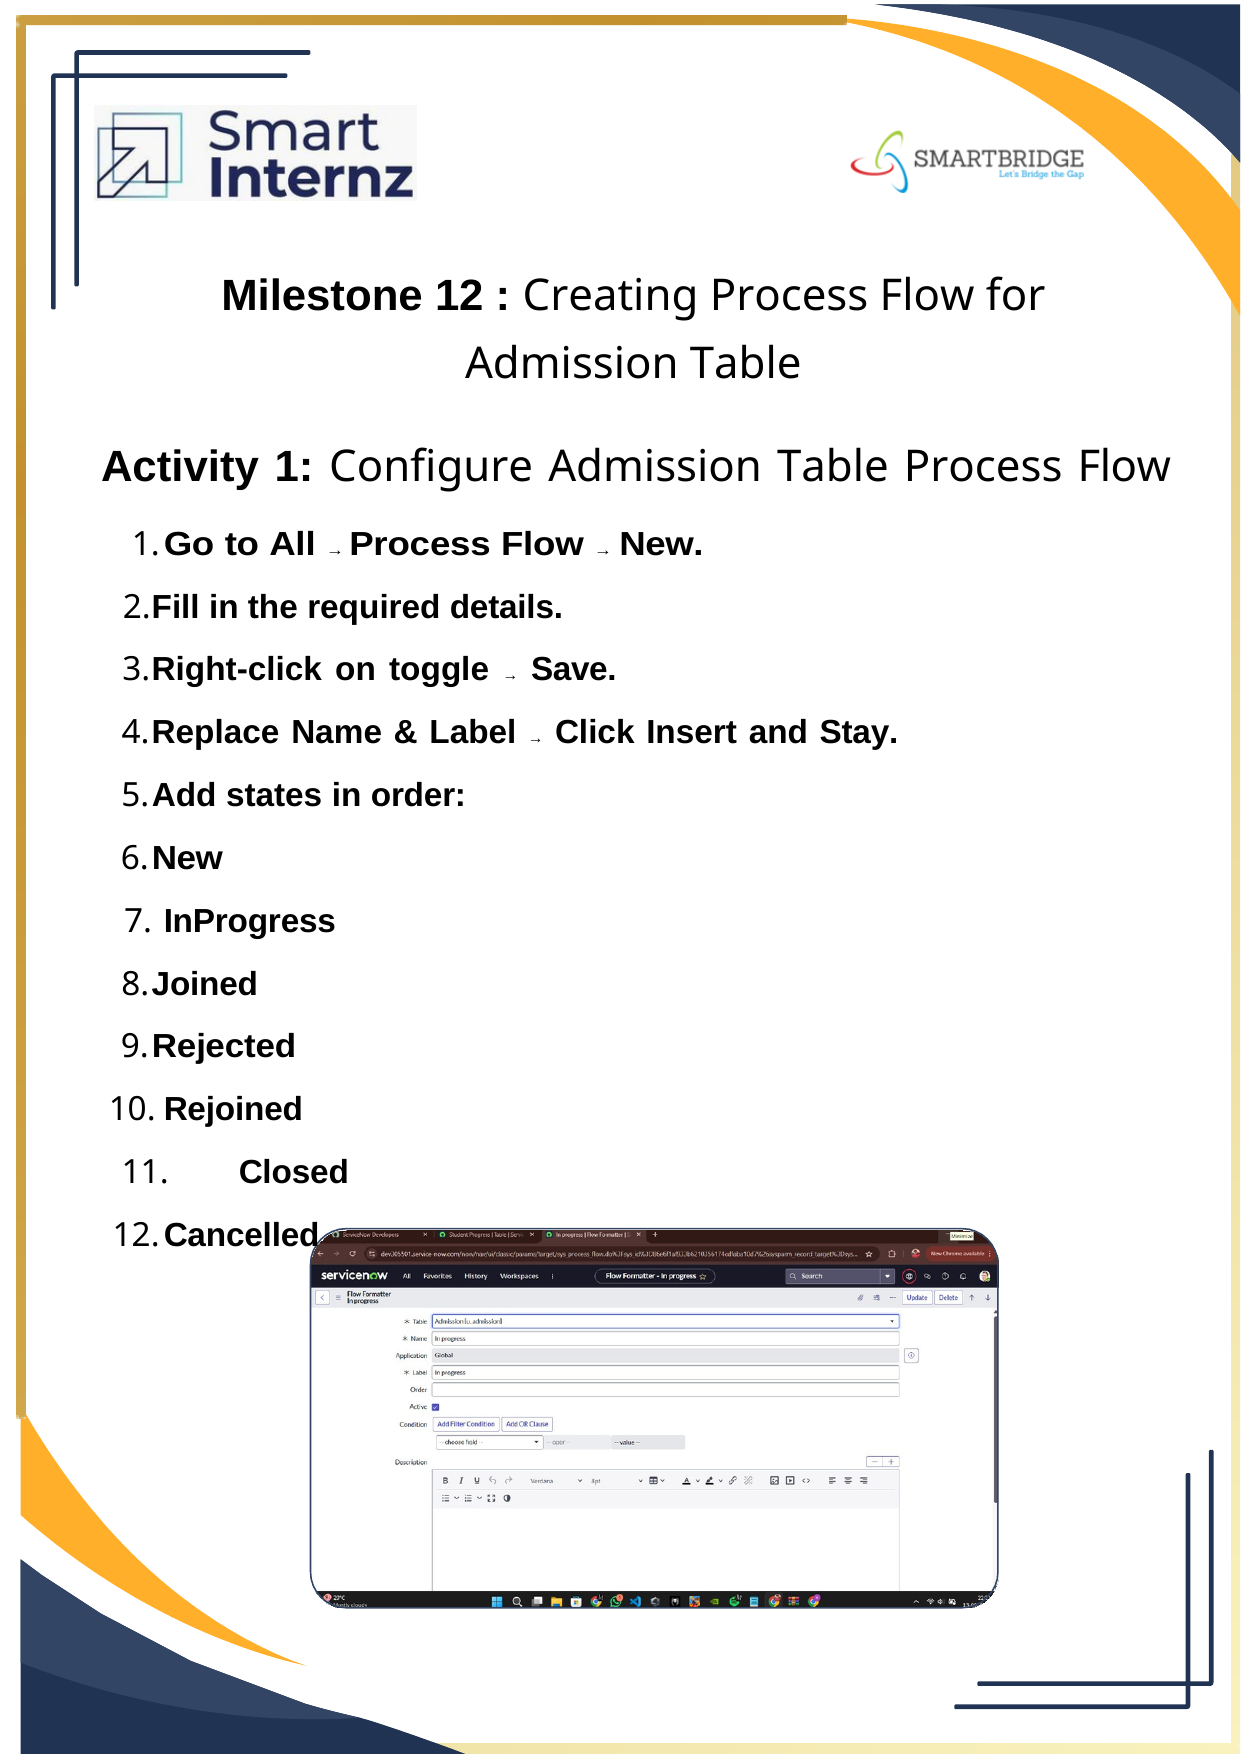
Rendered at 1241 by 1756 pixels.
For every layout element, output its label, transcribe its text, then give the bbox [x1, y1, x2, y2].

picture [850, 130, 1084, 193]
text Milestone 12 : Creating Process Flow for Admission Table [142, 263, 1124, 391]
list Go to All → Process Flow → New. [132, 519, 1211, 565]
list Right-click on toggle → Save. [122, 645, 1211, 691]
list Cancelled [112, 1211, 1211, 1256]
picture [16, 15, 847, 1419]
picture [972, 1580, 999, 1608]
list Replace Name & Label → Click Insert and Stay. [121, 708, 1211, 753]
list Rejoined [108, 1085, 1211, 1131]
picture [310, 1582, 336, 1608]
list Closed [121, 1148, 1211, 1193]
list New [121, 834, 1211, 879]
text Activity 1: Configure Admission Table Process Flow [88, 435, 1183, 494]
picture [312, 1256, 997, 1607]
picture [1231, 154, 1241, 210]
list Rejected [121, 1022, 1211, 1068]
picture [439, 302, 1241, 1754]
list Joined [121, 959, 1211, 1005]
list Add states in order: [121, 771, 1211, 816]
list Fill in the required details. [123, 582, 1211, 628]
list InProgress [124, 897, 1211, 942]
